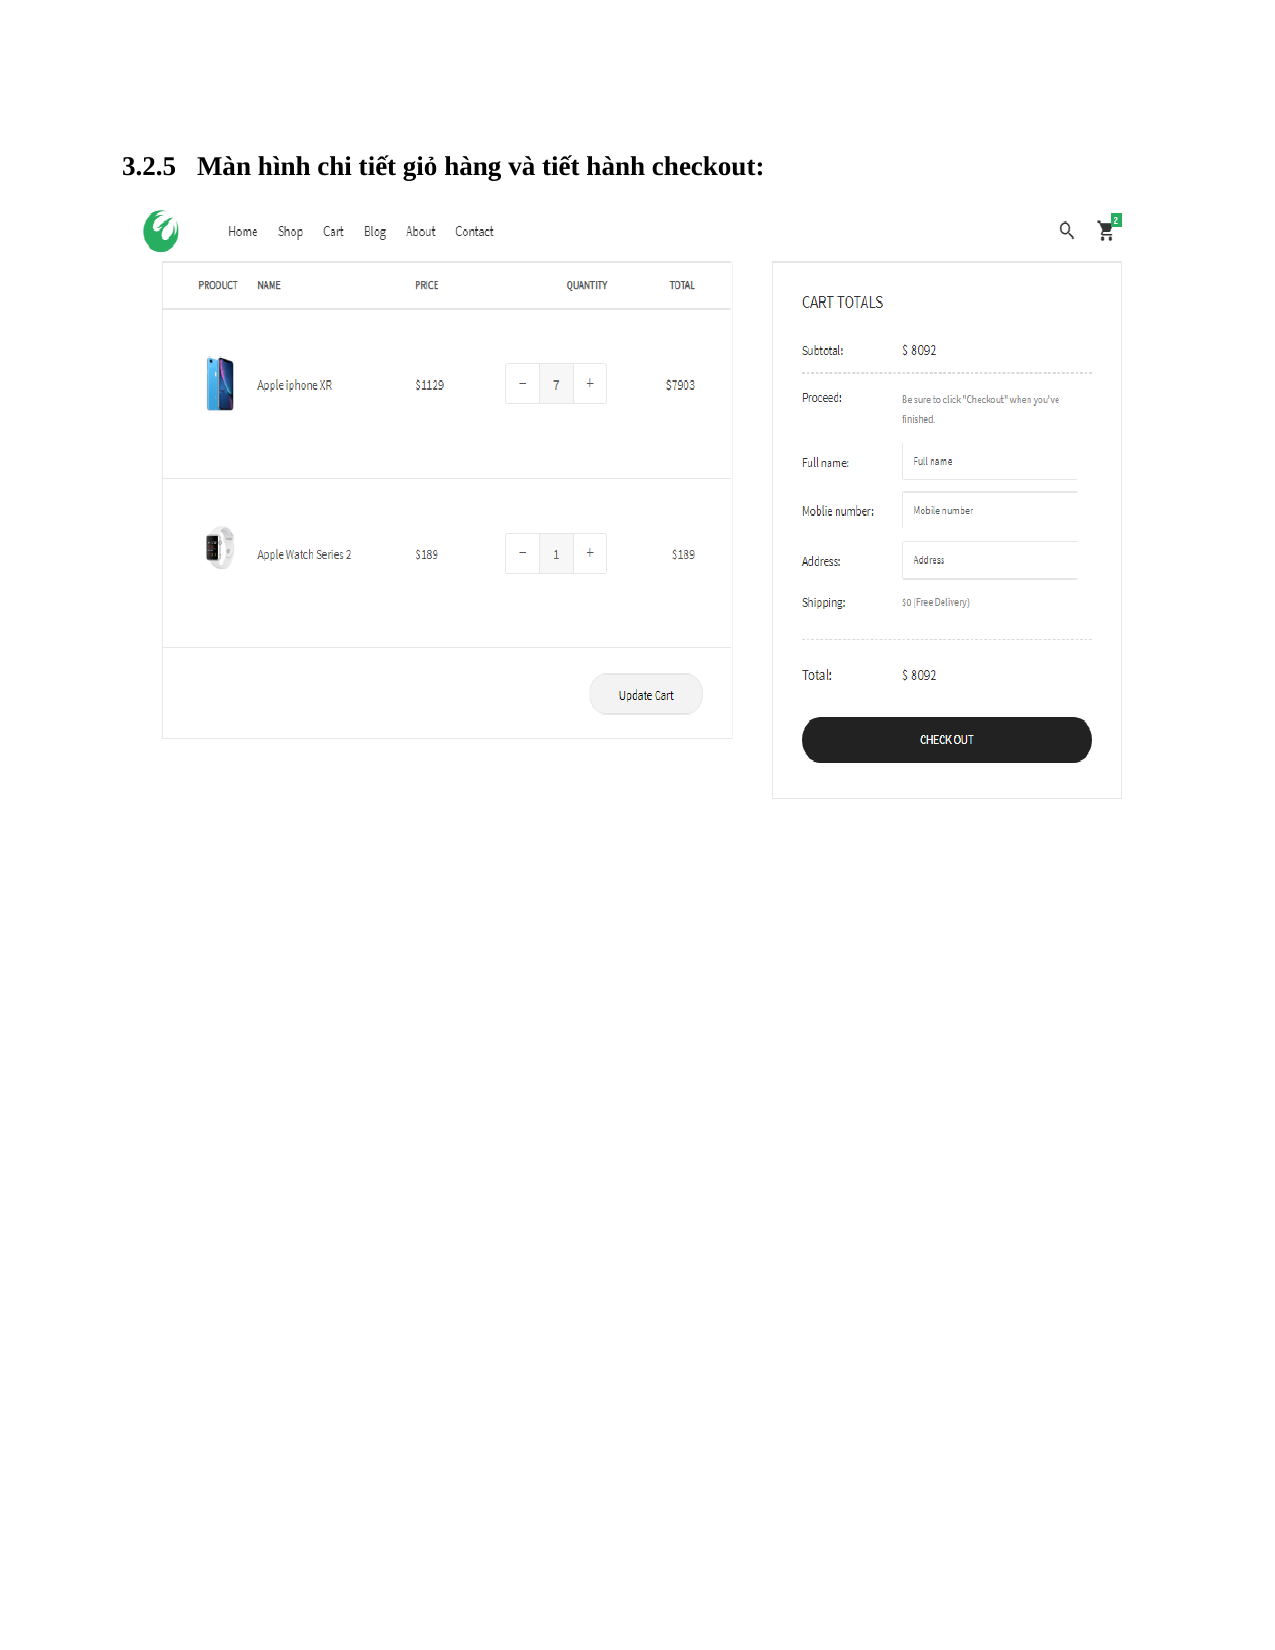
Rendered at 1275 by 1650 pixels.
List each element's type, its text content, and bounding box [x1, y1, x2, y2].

picture [121, 200, 1172, 825]
subtitle Màn hình chi tiết giỏ hàng và tiết hành checkout: [122, 150, 1172, 181]
